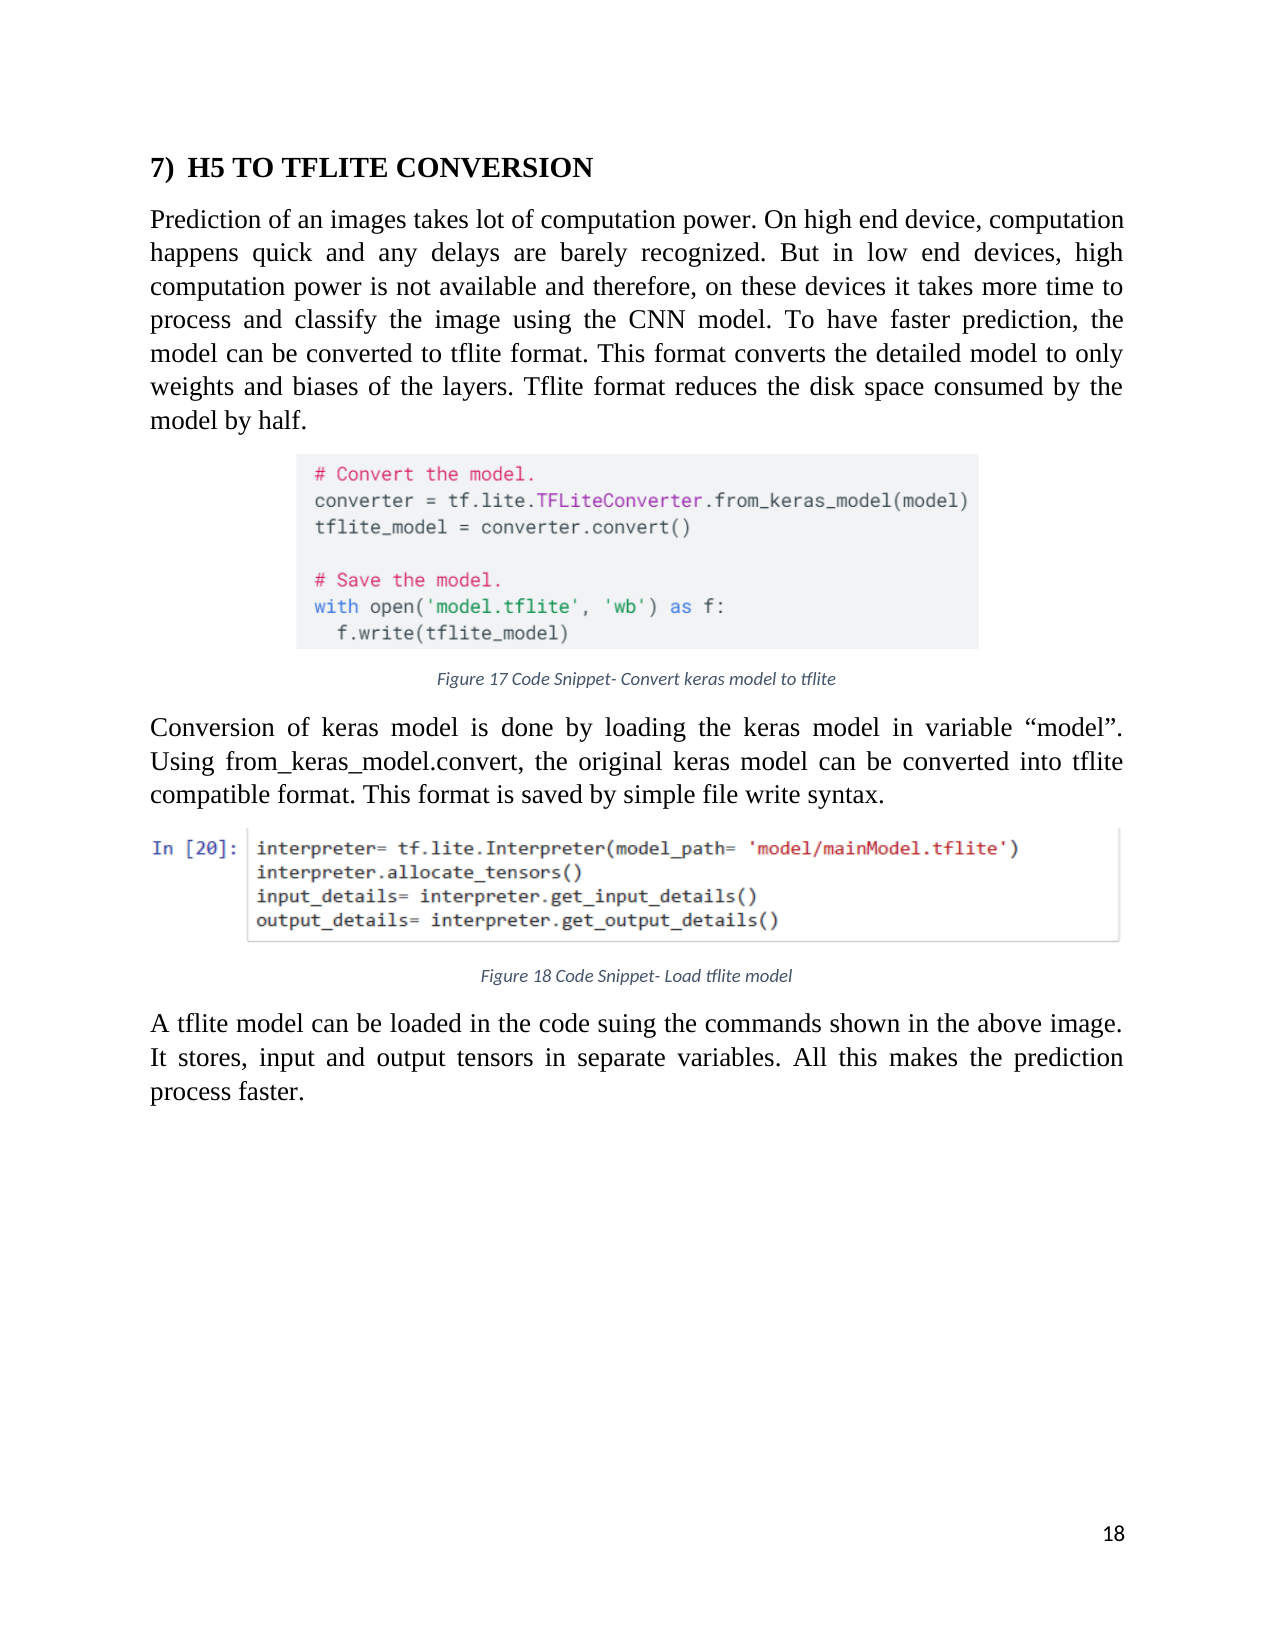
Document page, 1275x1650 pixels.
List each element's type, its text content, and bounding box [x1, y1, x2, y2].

text Figure 17 Code Snippet- Convert keras model to tflite [150, 667, 1125, 690]
text H5 TO TFLITE CONVERSION [150, 150, 1125, 183]
picture [296, 454, 979, 649]
picture [150, 828, 1125, 945]
text A tflite model can be loaded in the code suing the commands shown in the above image. It stores, input and output tensors in separate variables. All this makes the prediction process faster. [150, 1007, 1125, 1106]
text Conversion of keras model is done by loading the keras model in variable “model”. Using from_keras_model.convert, the original keras model can be converted into tflite compatible format. This format is saved by simple file write syntax. [150, 711, 1125, 809]
text Prediction of an images takes lot of computation power. On high end device, computation happens quick and any delays are barely recognized. But in low end devices, high computation power is not available and therefore, on these devices it takes more time to process and classify the image using the CNN model. To have faster prediction, the model can be converted to tflite format. This format converts the detailed model to only weights and biases of the layers. Tflite format reduces the disk space consumed by the model by half. [150, 203, 1125, 435]
text Figure 18 Code Snippet- Load tflite model [150, 964, 1125, 987]
